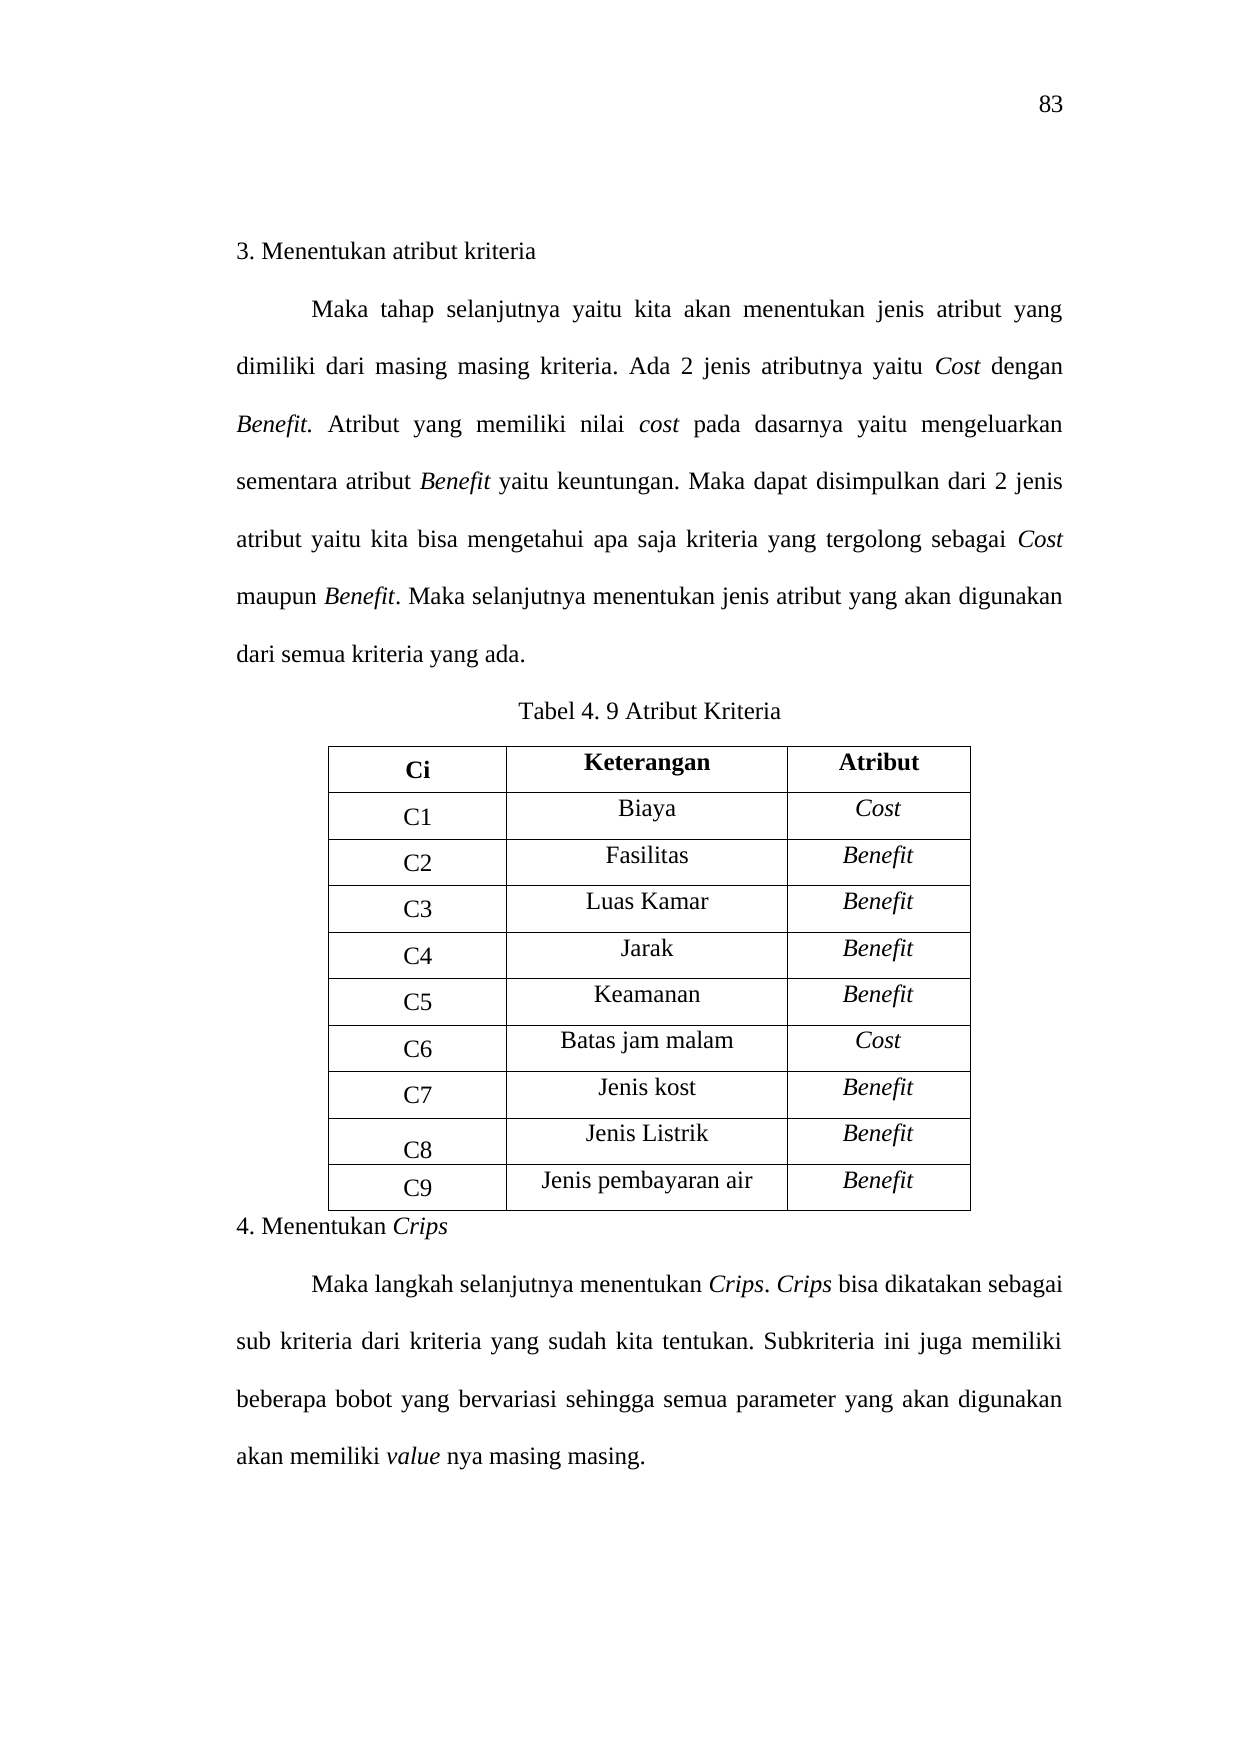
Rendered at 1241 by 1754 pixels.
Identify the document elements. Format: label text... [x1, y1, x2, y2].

table_cell Keamanan [507, 979, 787, 1024]
table_cell Luas Kamar [507, 886, 787, 932]
table_cell Benefit [788, 1072, 970, 1117]
table_cell Jenis Listrik [507, 1119, 787, 1164]
table_cell Fasilitas [507, 840, 787, 885]
table_cell Jenis kost [507, 1072, 787, 1117]
table_cell Benefit [788, 1165, 970, 1210]
table_cell C6 [329, 1026, 506, 1071]
table_cell Benefit [788, 886, 970, 932]
table_header Ci [329, 747, 506, 792]
table_cell Cost [788, 1026, 970, 1071]
table_cell C5 [329, 979, 506, 1024]
text 4. Menentukan Crips [236, 1211, 1063, 1240]
table_cell Biaya [507, 793, 787, 839]
table_cell C2 [329, 840, 506, 885]
text Maka tahap selanjutnya yaitu kita akan menentukan jenis atribut yang dimiliki dari masing masing kriteria. Ada 2 jenis atributnya yaitu Cost dengan Benefit. Atribut yang memiliki nilai cost pada dasarnya yaitu mengeluarkan sementara atribut Benefit yaitu keuntungan. Maka dapat disimpulkan dari 2 jenis atribut yaitu kita bisa mengetahui apa saja kriteria yang tergolong sebagai Cost maupun Benefit. Maka selanjutnya menentukan jenis atribut yang akan digunakan dari semua kriteria yang ada. [236, 294, 1063, 667]
text Tabel 4. 9 Atribut Kriteria [236, 696, 1063, 725]
table_cell C3 [329, 886, 506, 932]
table_cell C8 [329, 1119, 506, 1164]
table_cell C7 [329, 1072, 506, 1117]
table_cell Benefit [788, 840, 970, 885]
table_cell Cost [788, 793, 970, 839]
table_cell C9 [329, 1165, 506, 1210]
table_cell Benefit [788, 979, 970, 1024]
table_cell Jenis pembayaran air [507, 1165, 787, 1210]
table_cell Benefit [788, 1119, 970, 1164]
text Maka langkah selanjutnya menentukan Crips. Crips bisa dikatakan sebagai sub kriteria dari kriteria yang sudah kita tentukan. Subkriteria ini juga memiliki beberapa bobot yang bervariasi sehingga semua parameter yang akan digunakan akan memiliki value nya masing masing. [236, 1269, 1063, 1470]
table_header Keterangan [507, 747, 787, 792]
table_cell Jarak [507, 933, 787, 978]
table_cell C1 [329, 793, 506, 839]
table_cell Benefit [788, 933, 970, 978]
table_cell C4 [329, 933, 506, 978]
table_header Atribut [788, 747, 970, 792]
table_cell Batas jam malam [507, 1026, 787, 1071]
text 3. Menentukan atribut kriteria [236, 236, 1063, 265]
